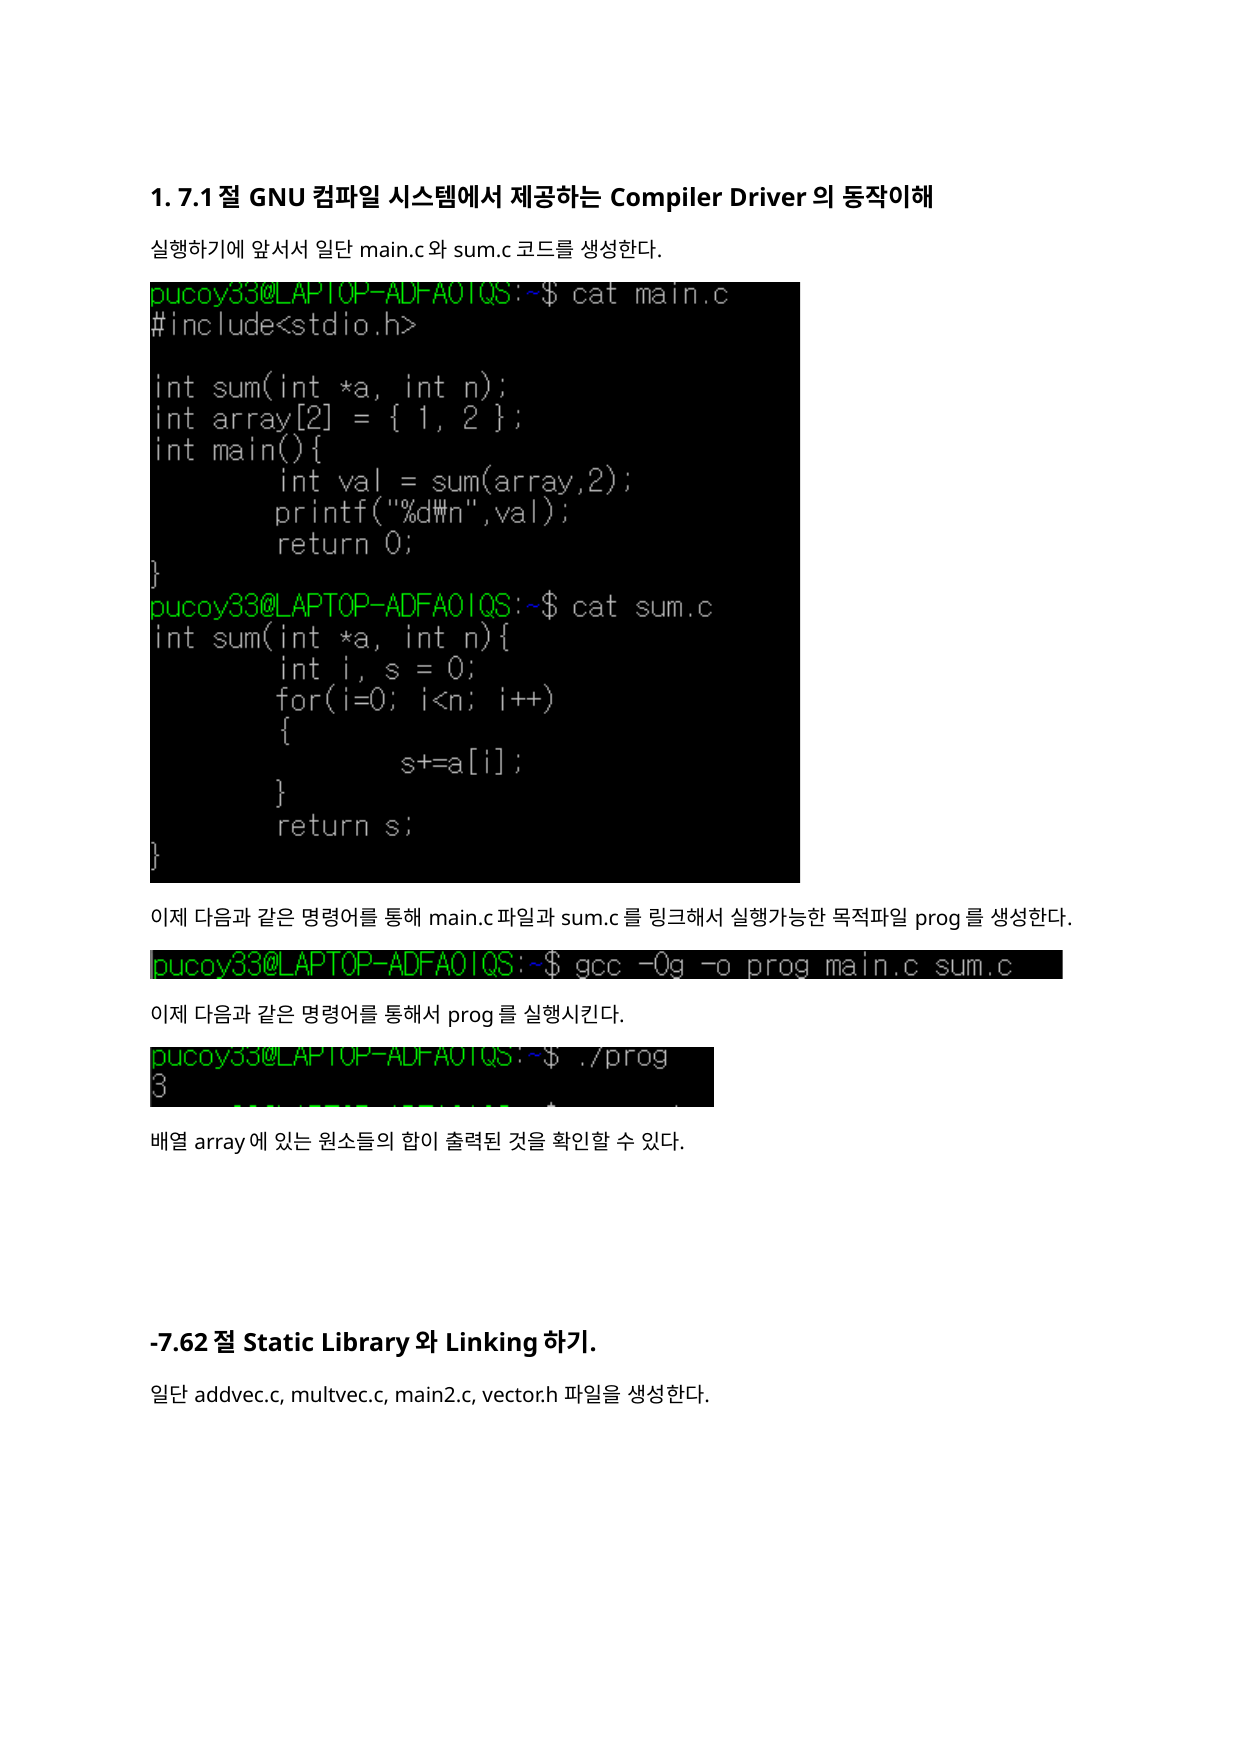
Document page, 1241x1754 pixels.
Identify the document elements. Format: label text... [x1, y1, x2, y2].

text 일단 addvec.c, multvec.c, main2.c, vector.h 파일을 생성한다. [150, 1378, 1090, 1409]
text 이제 다음과 같은 명령어를 통해 main.c파일과 sum.c를 링크해서 실행가능한 목적파일 prog를 생성한다. [150, 901, 1090, 931]
text 배열 array에 있는 원소들의 합이 출력된 것을 확인할 수 있다. [150, 1125, 1090, 1156]
picture [150, 1047, 714, 1107]
text 실행하기에 앞서서 일단 main.c와 sum.c 코드를 생성한다. [150, 233, 1090, 263]
picture [150, 282, 800, 883]
text 1. 7.1절 GNU 컴파일 시스템에서 제공하는 Compiler Driver의 동작이해 [150, 177, 1090, 213]
picture [150, 950, 1063, 979]
text -7.62절 Static Library와 Linking하기. [150, 1323, 1090, 1359]
text 이제 다음과 같은 명령어를 통해서 prog를 실행시킨다. [150, 998, 1090, 1028]
